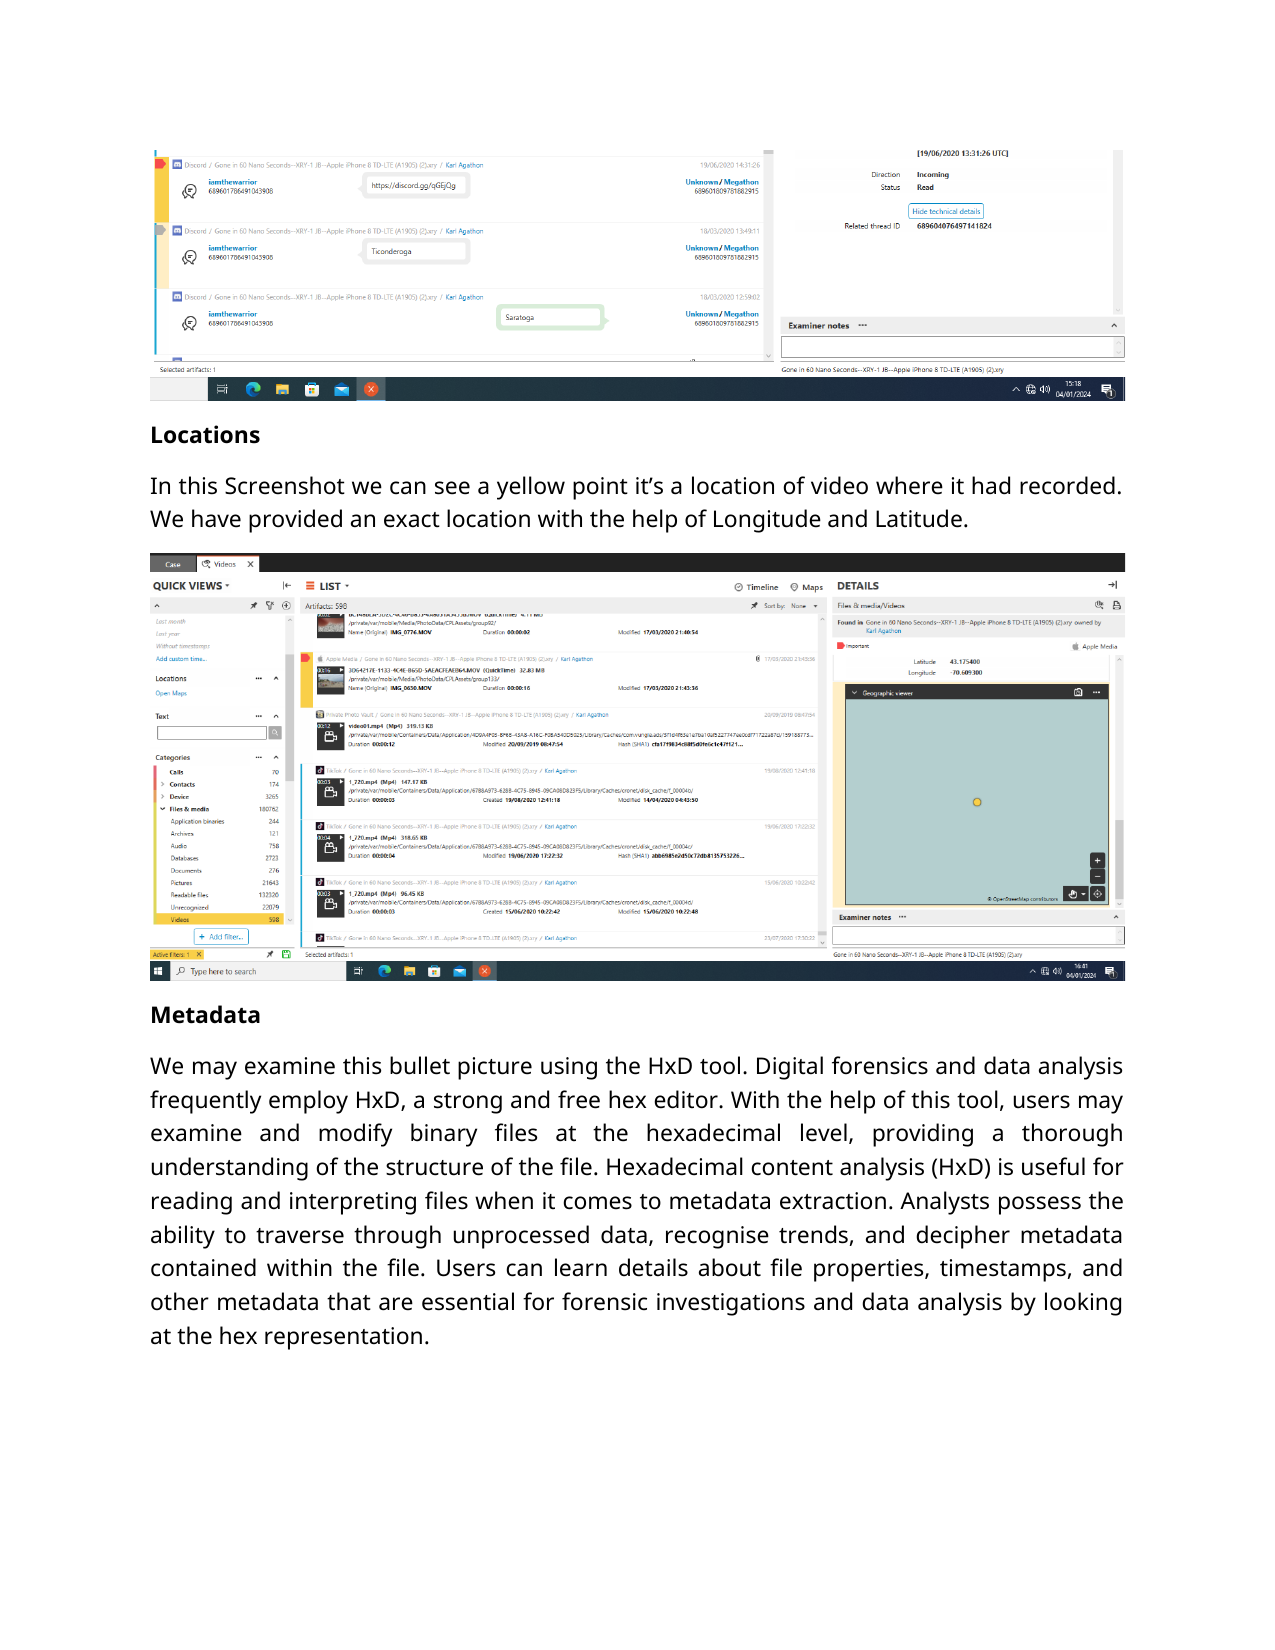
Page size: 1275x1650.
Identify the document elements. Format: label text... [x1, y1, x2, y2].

text In this Screenshot we can see a yellow point it’s a location of video where it had recorded. We have provided an exact location with the help of Longitude and Latitude. [150, 470, 1125, 535]
picture [150, 150, 1125, 401]
text Locations [150, 419, 1125, 451]
text We may examine this bullet picture using the HxD tool. Digital forensics and data analysis frequently employ HxD, a strong and free hex editor. With the help of this tool, users may examine and modify binary files at the hexadecimal level, providing a thorough understanding of the structure of the file. Hexadecimal content analysis (HxD) is useful for reading and interpreting files when it comes to metadata extraction. Analysts possess the ability to traverse through unprocessed data, recognise trends, and decipher metadata contained within the file. Users can learn details about file properties, timestamps, and other metadata that are essential for forensic investigations and data analysis by looking at the hex representation. [150, 1050, 1125, 1351]
text Metadata [150, 999, 1125, 1031]
picture [150, 553, 1125, 981]
